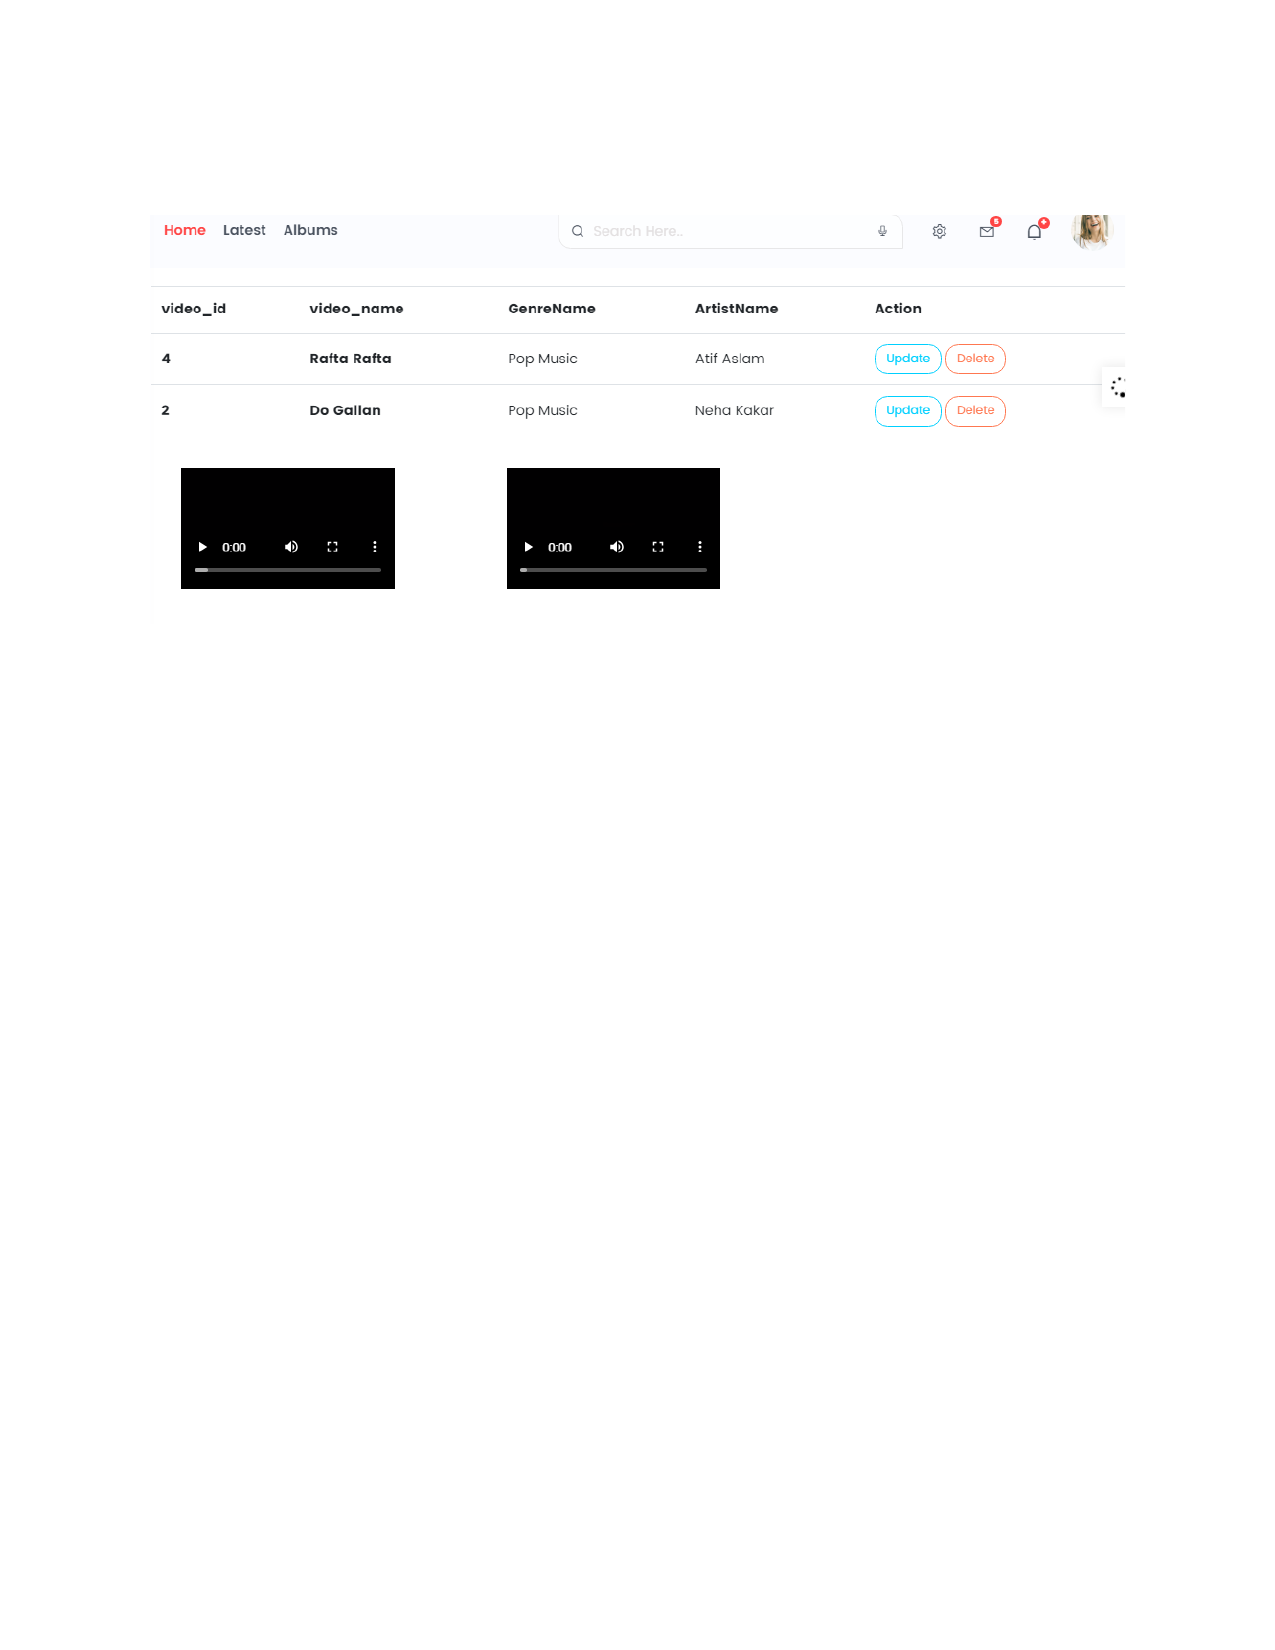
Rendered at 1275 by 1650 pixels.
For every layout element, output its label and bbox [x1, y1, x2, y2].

picture [150, 215, 1125, 624]
